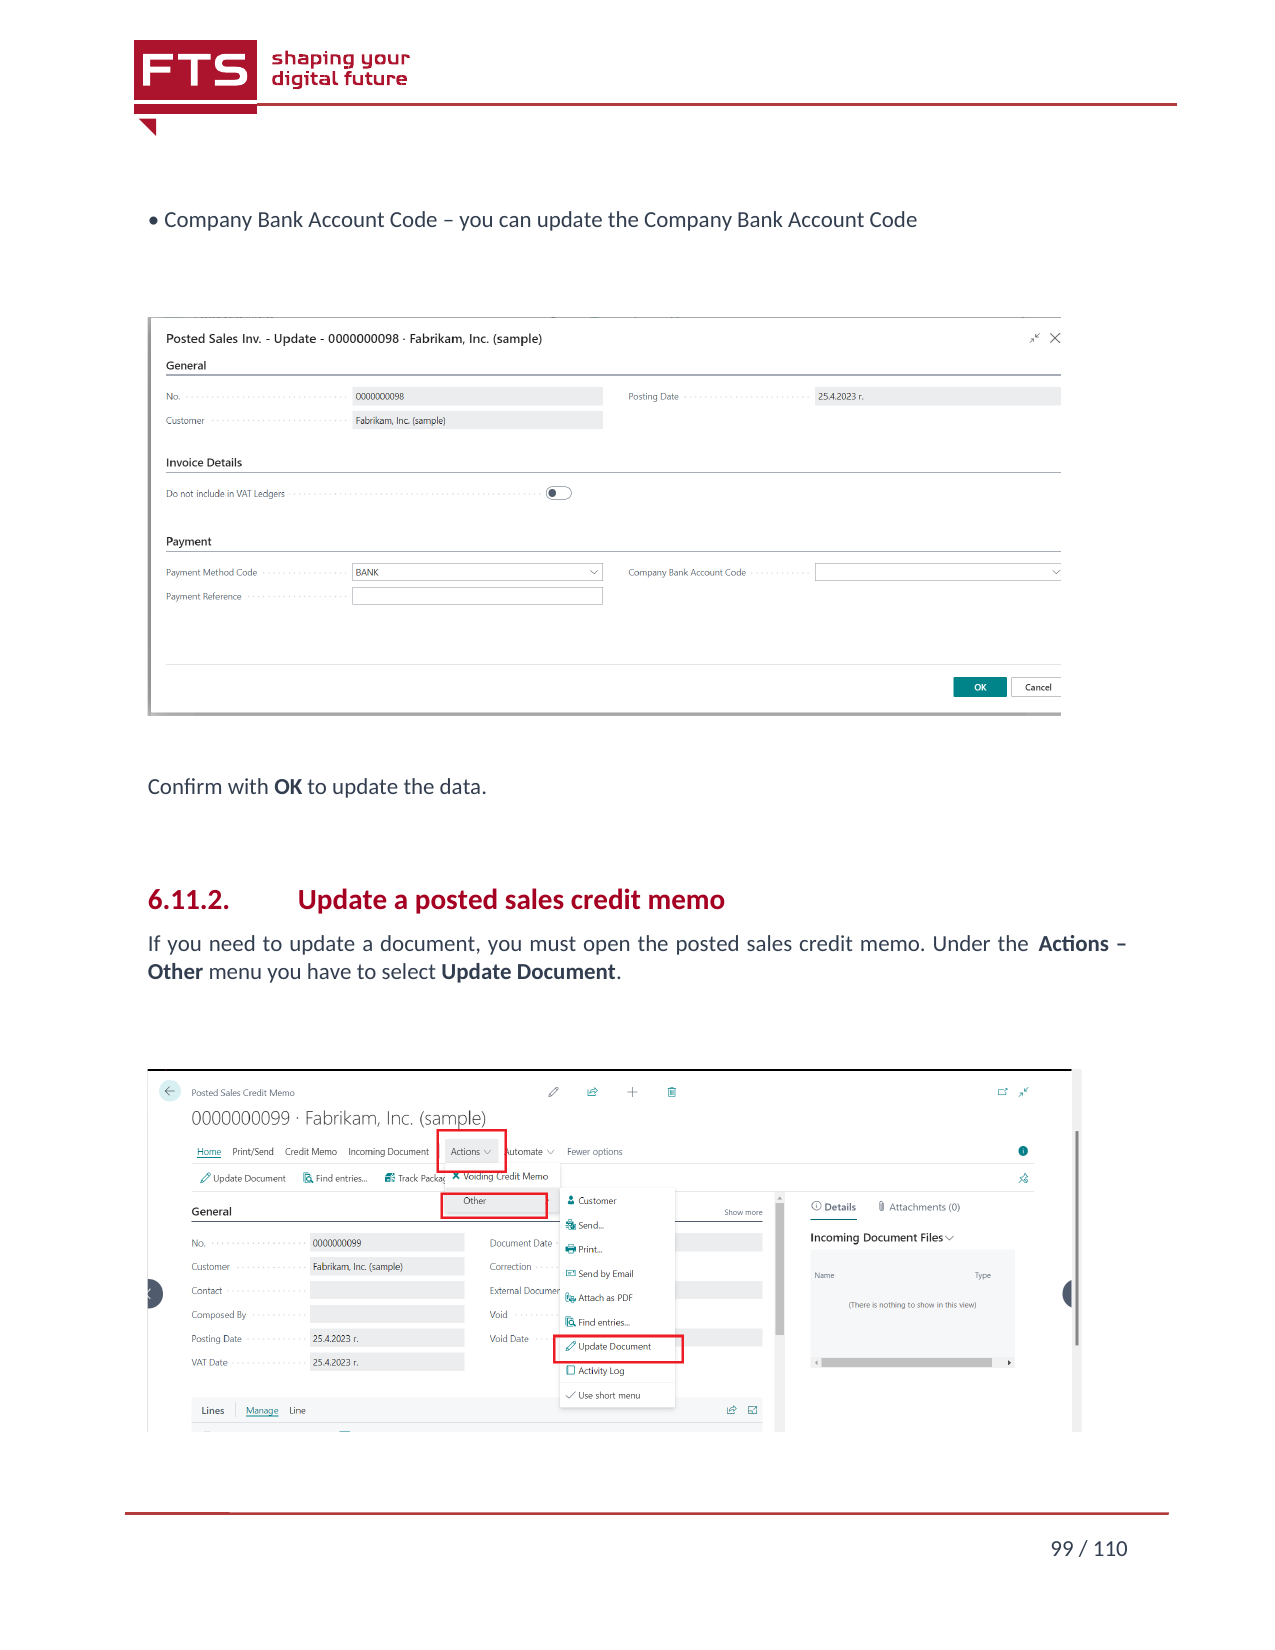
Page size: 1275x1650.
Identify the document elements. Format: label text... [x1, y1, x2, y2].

picture [147, 317, 1061, 716]
text Confirm with OK to update the data. [148, 772, 1127, 800]
text • Company Bank Account Code – you can update the Company Bank Account Code [148, 205, 1127, 233]
text If you need to update a document, you must open the posted sales credit memo. Under the Actions – Other menu you have to select Update Document. [148, 929, 1127, 985]
picture [147, 1069, 1082, 1432]
subtitle Update a posted sales credit memo [148, 881, 1127, 917]
